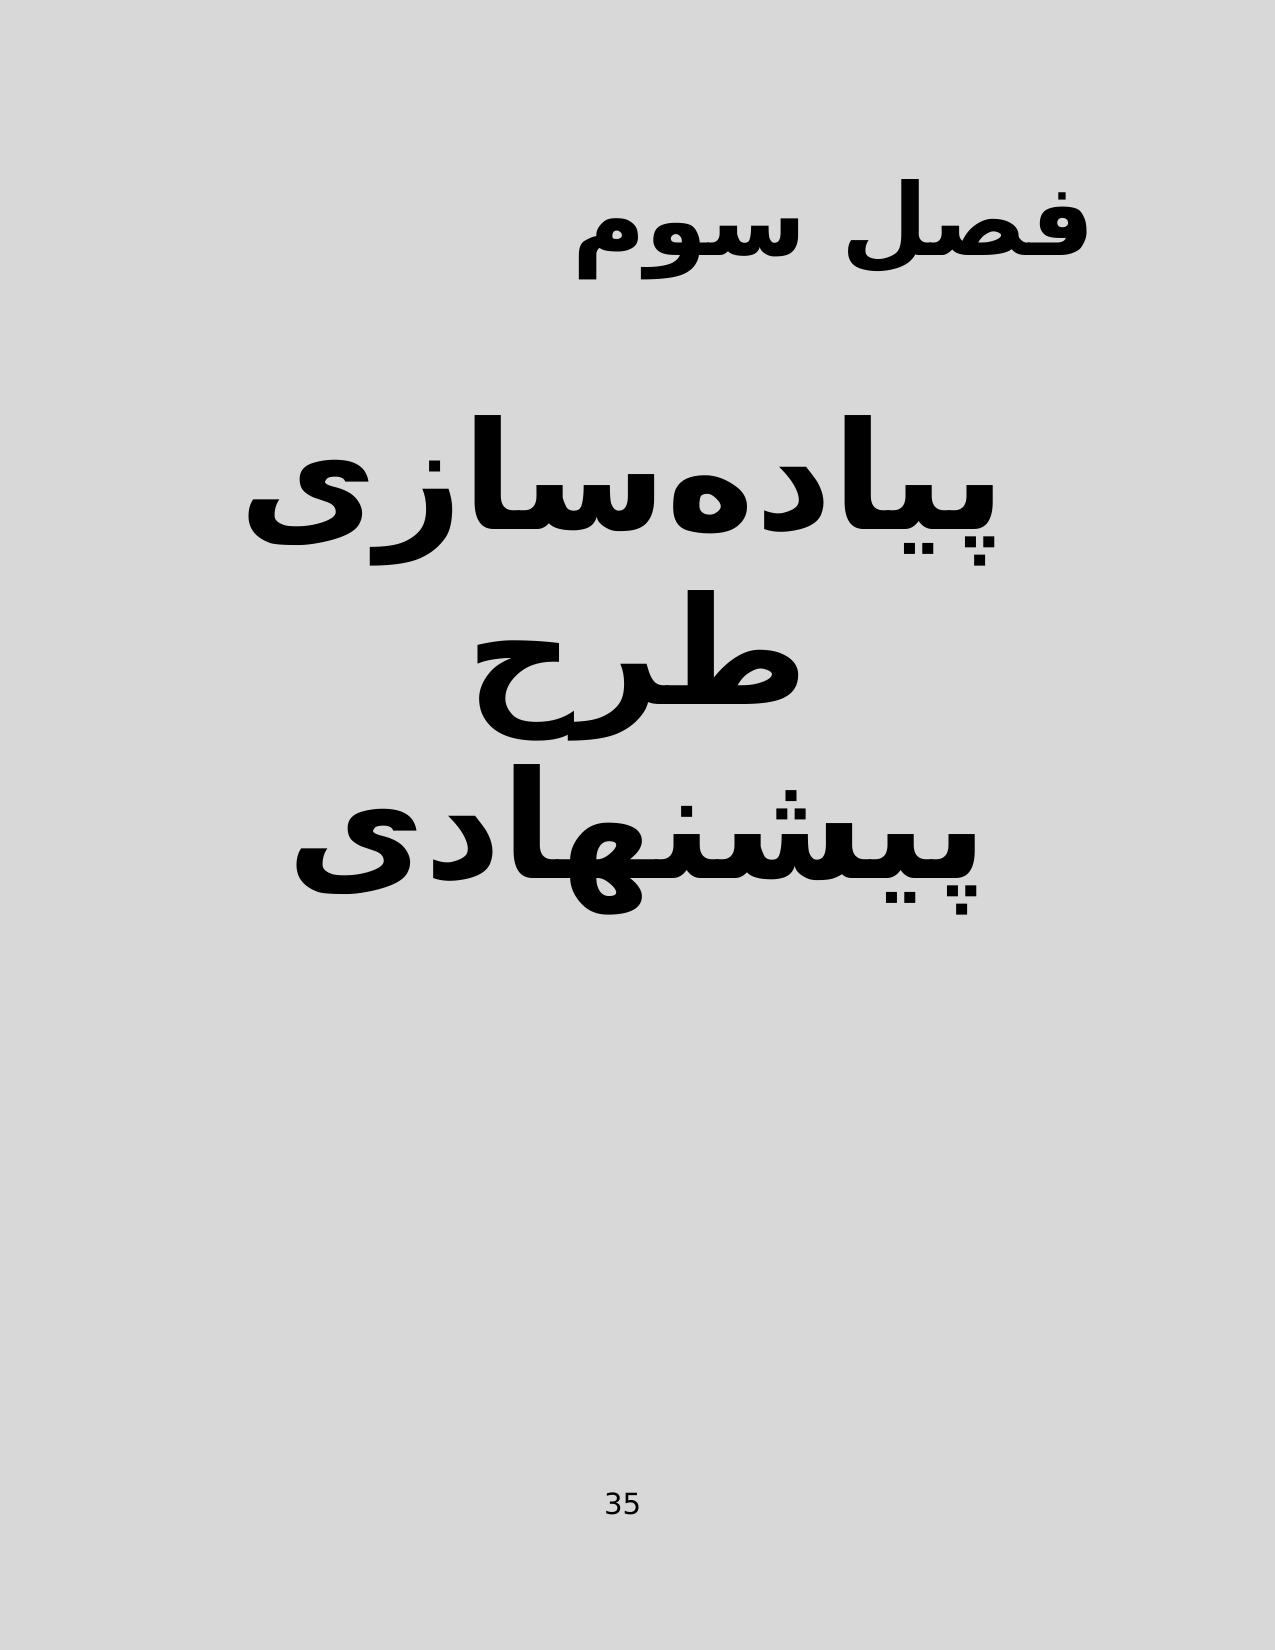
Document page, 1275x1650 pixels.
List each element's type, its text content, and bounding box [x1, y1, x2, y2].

text پیاده‌سازی طرح پیشنهادی [150, 390, 1125, 914]
text فصل سوم [150, 162, 1125, 279]
